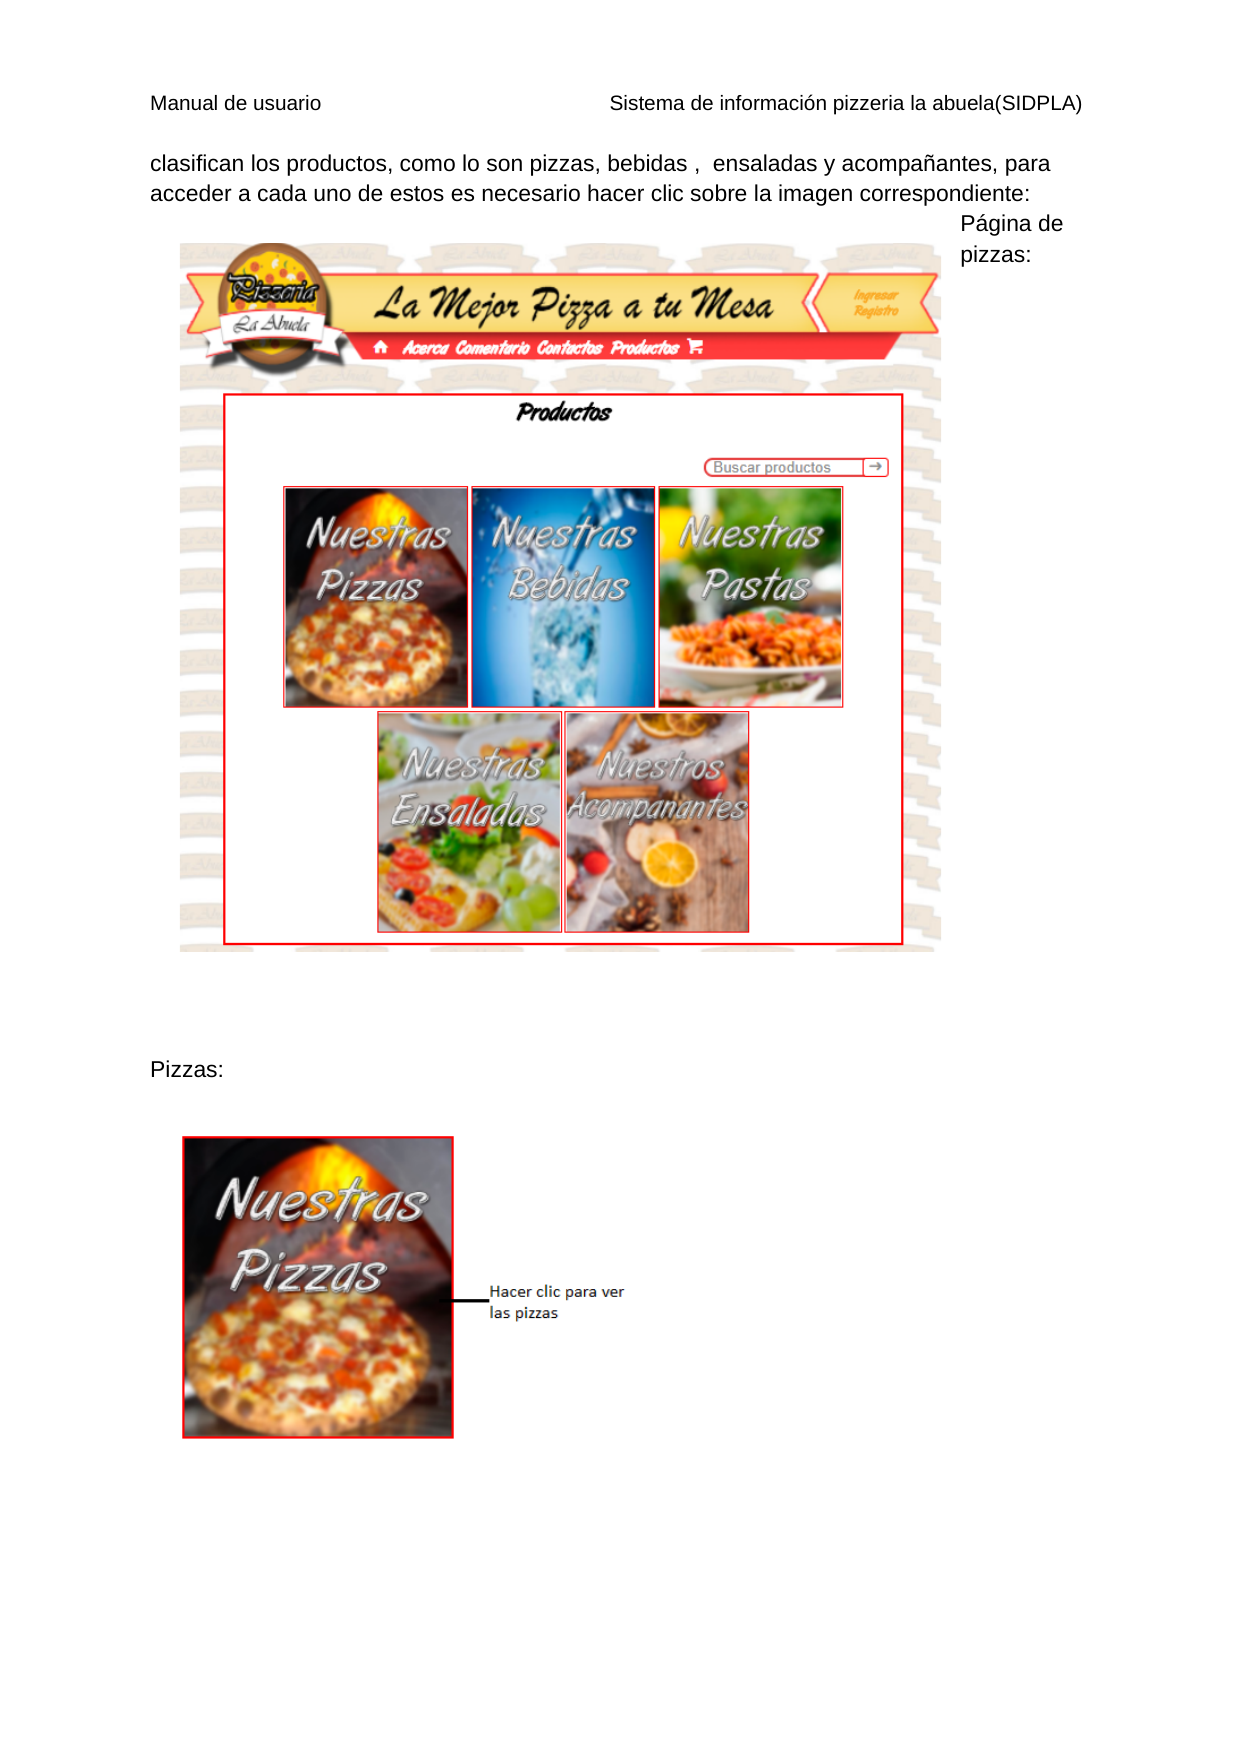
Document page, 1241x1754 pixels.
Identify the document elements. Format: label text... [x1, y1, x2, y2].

picture [179, 243, 942, 952]
text Pizzas: [150, 1056, 1090, 1083]
picture [179, 1134, 634, 1442]
text Página de pizzas: [150, 210, 1090, 267]
